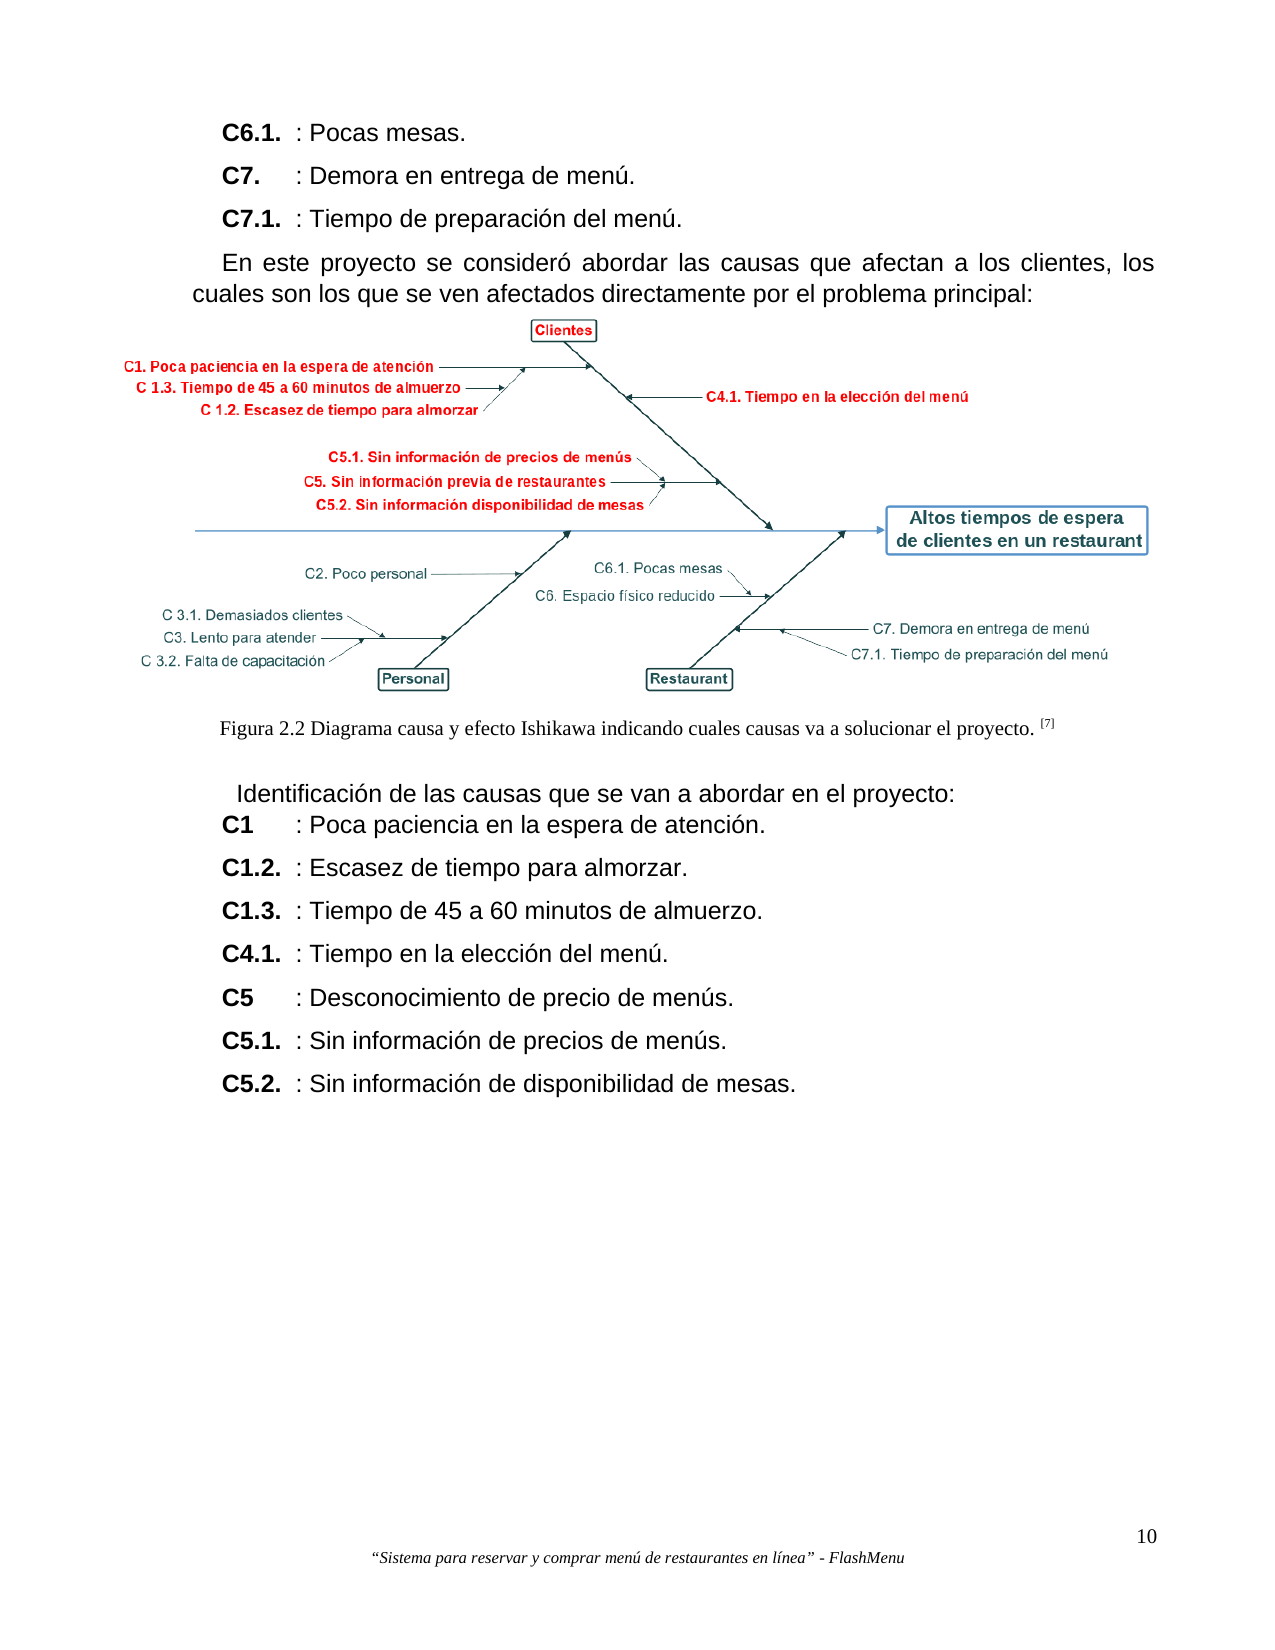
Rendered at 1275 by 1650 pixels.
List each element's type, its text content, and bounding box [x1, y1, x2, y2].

text C5.2. : Sin información de disponibilidad de mesas. [192, 1069, 1157, 1097]
text C1.2. : Escasez de tiempo para almorzar. [192, 853, 1157, 882]
text C7.1. : Tiempo de preparación del menú. [192, 204, 1157, 233]
text Identificación de las causas que se van a abordar en el proyecto: [192, 779, 1157, 808]
text C4.1. : Tiempo en la elección del menú. [192, 939, 1157, 968]
text En este proyecto se consideró abordar las causas que afectan a los clientes, los cuales son los que se ven afectados directamente por el problema principal: [192, 247, 1157, 307]
text C7. : Demora en entrega de menú. [192, 161, 1157, 190]
text C1 : Poca paciencia en la espera de atención. [192, 810, 1157, 839]
text C5 : Desconocimiento de precio de menús. [192, 982, 1157, 1011]
text C6.1. : Pocas mesas. [192, 118, 1157, 147]
text C5.1. : Sin información de precios de menús. [192, 1026, 1157, 1054]
text C1.3. : Tiempo de 45 a 60 minutos de almuerzo. [192, 896, 1157, 925]
